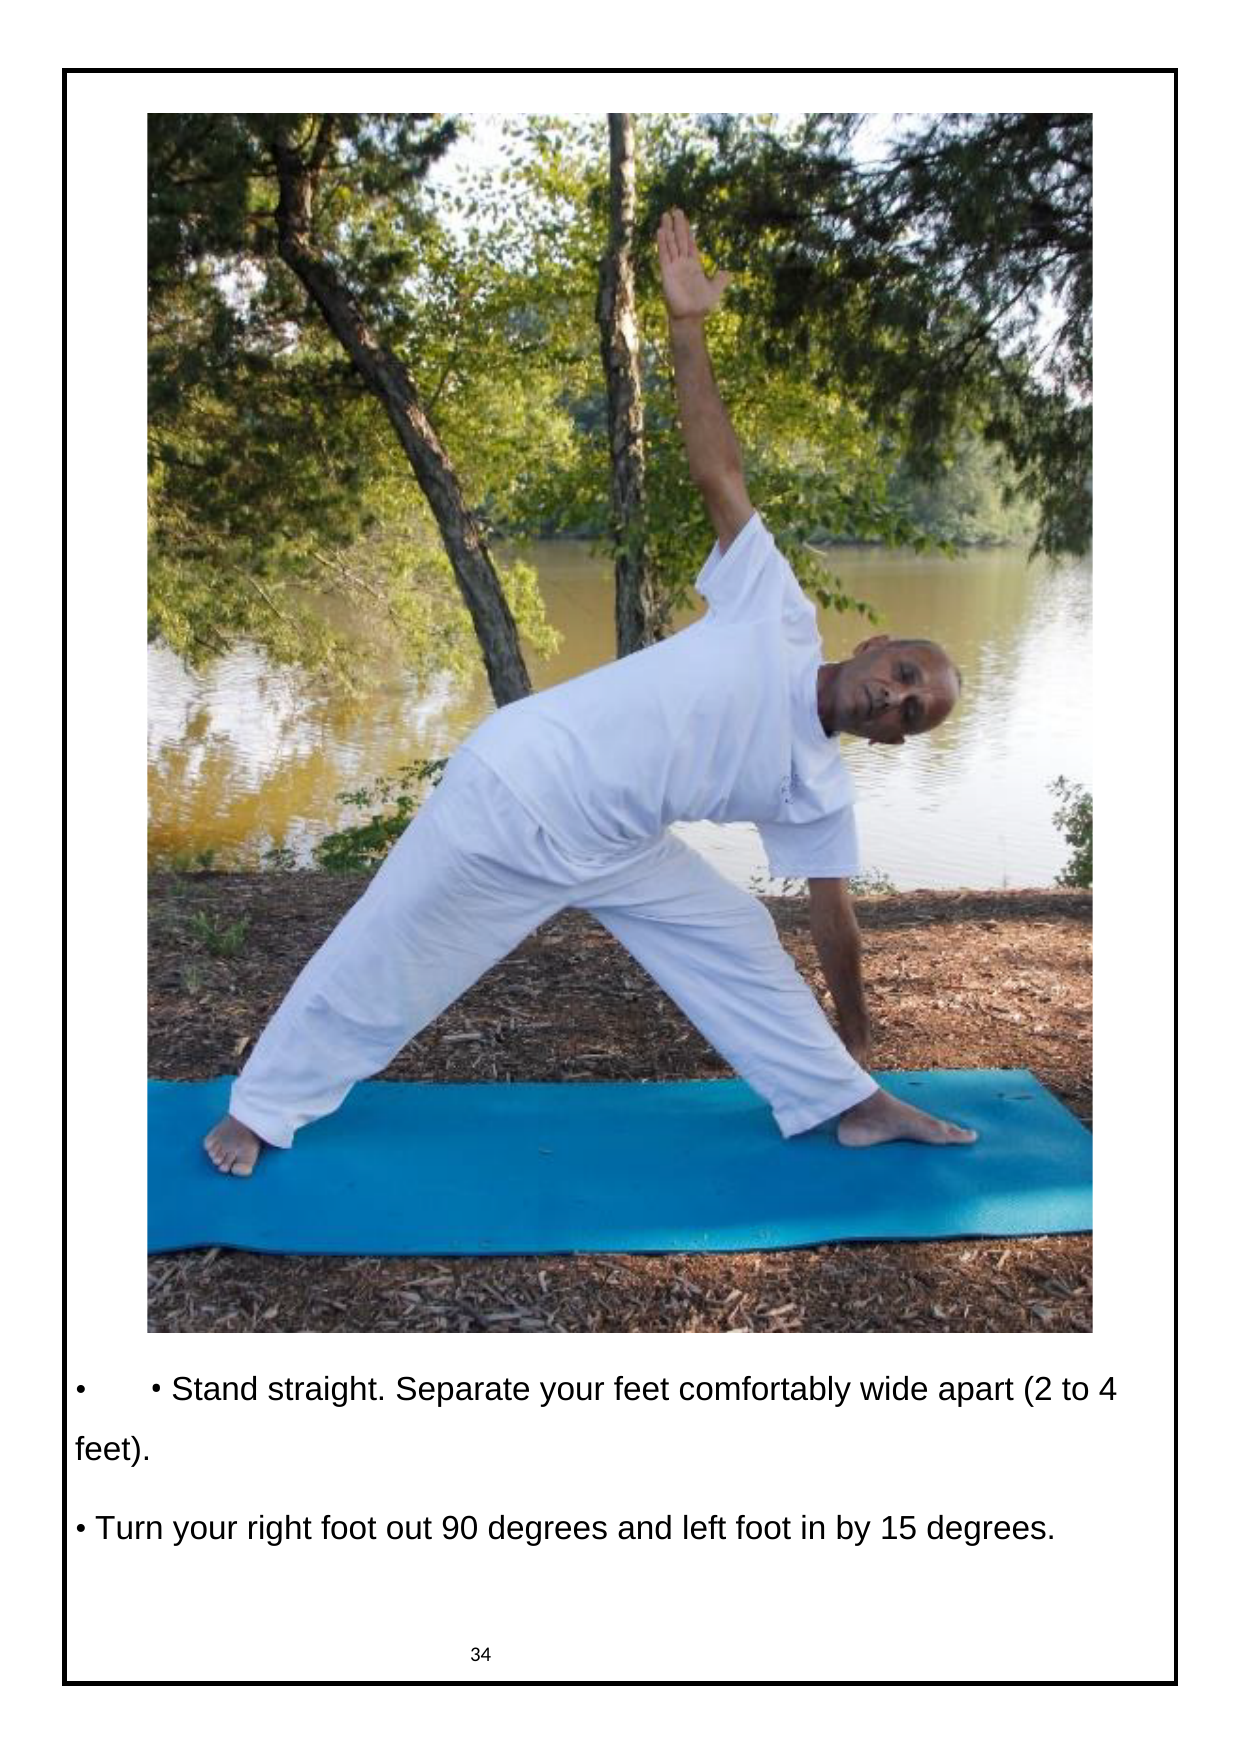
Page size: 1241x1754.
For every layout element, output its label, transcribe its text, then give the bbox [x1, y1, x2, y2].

list • Stand straight. Separate your feet comfortably wide apart (2 to 4 feet). [75, 1365, 1165, 1468]
text • Turn your right foot out 90 degrees and left foot in by 15 degrees. [75, 1508, 1165, 1547]
